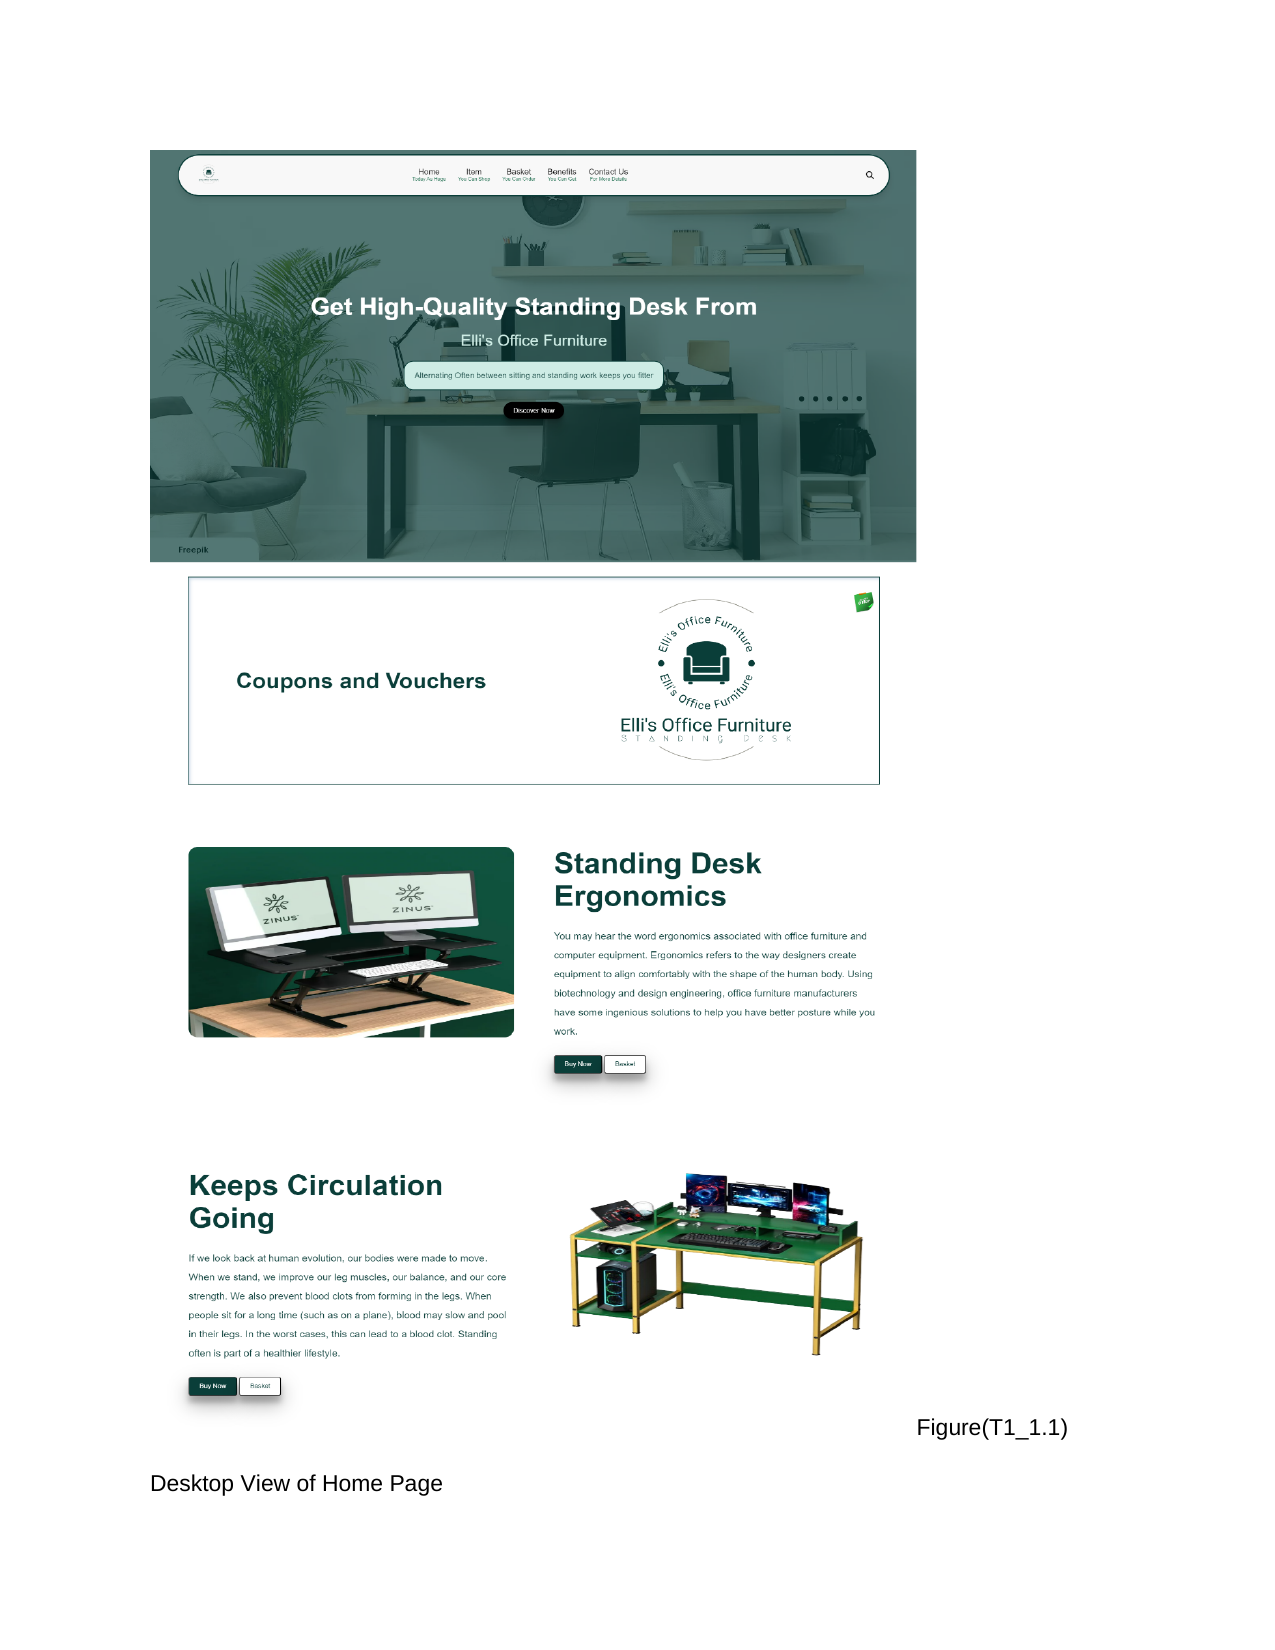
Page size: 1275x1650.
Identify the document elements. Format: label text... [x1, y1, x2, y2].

text Desktop View of Home Page [150, 1470, 1125, 1496]
picture [150, 150, 917, 1436]
